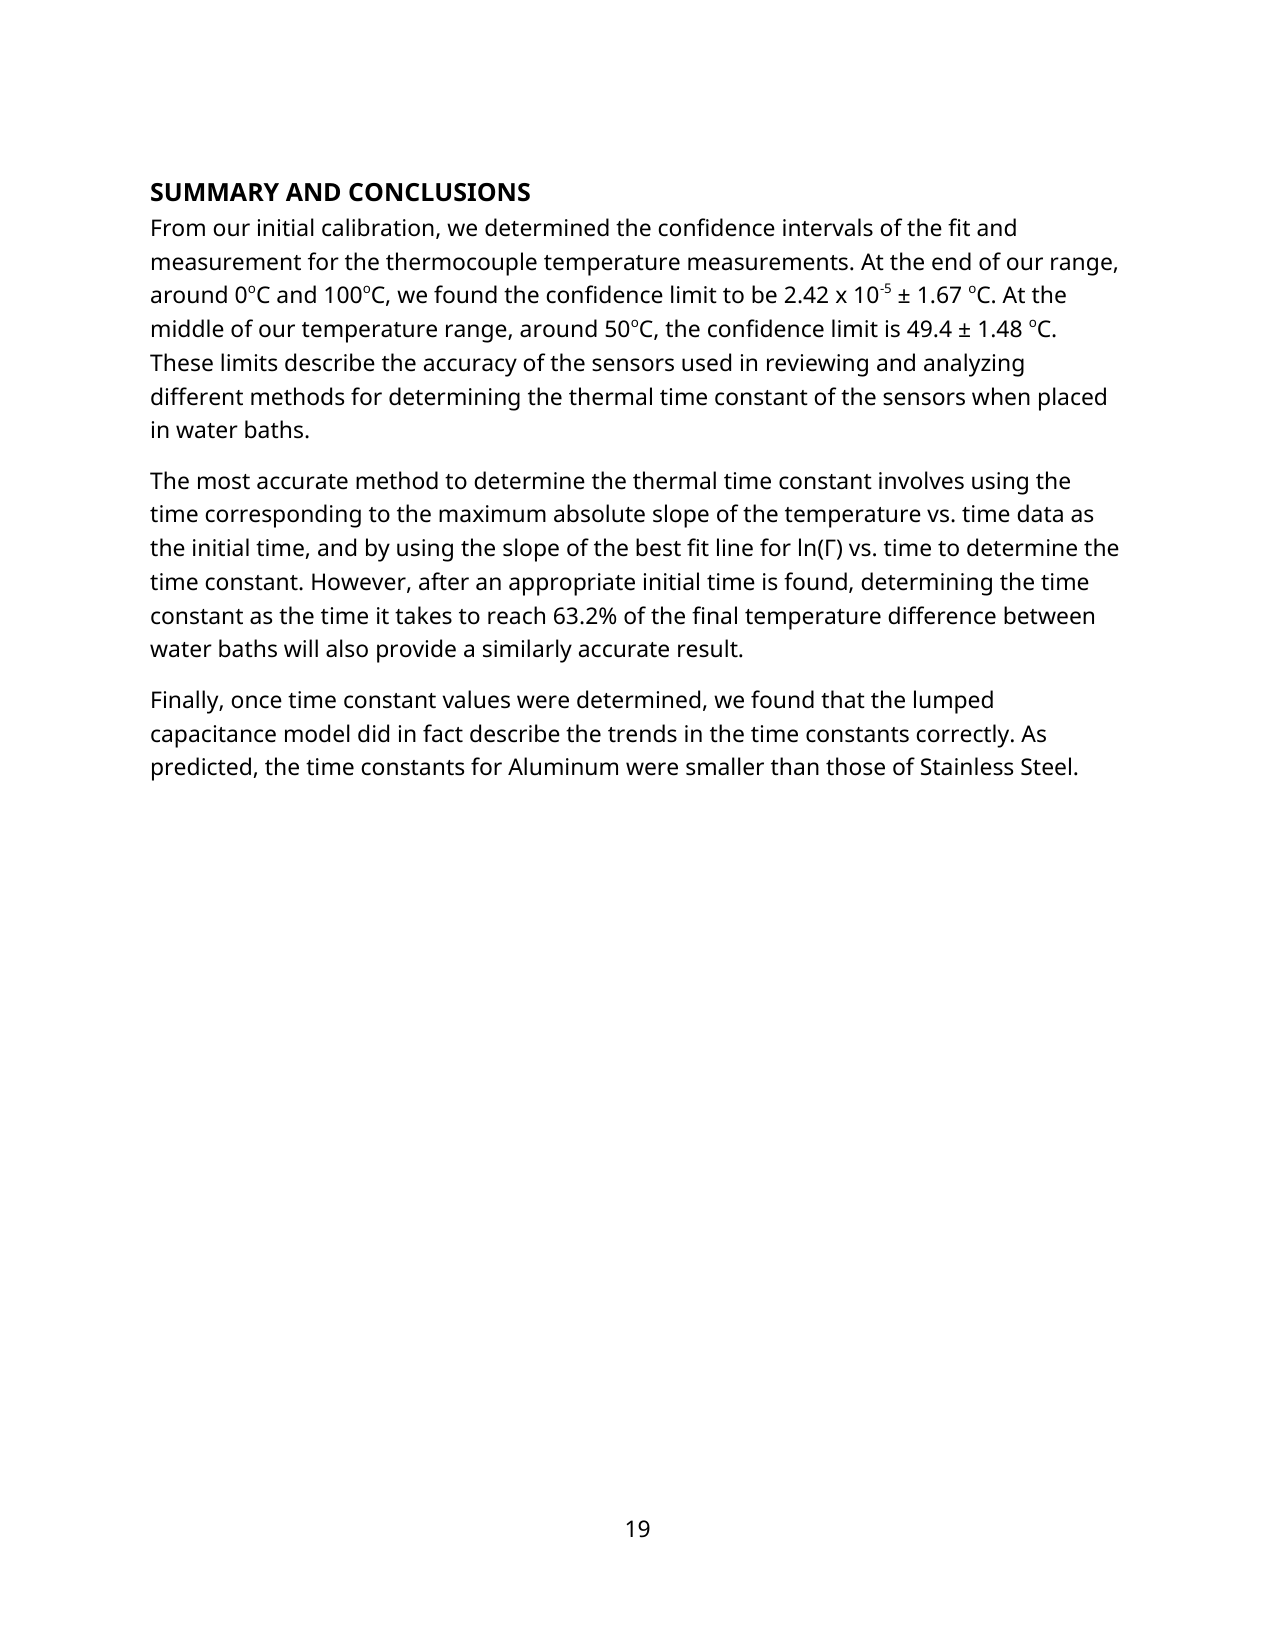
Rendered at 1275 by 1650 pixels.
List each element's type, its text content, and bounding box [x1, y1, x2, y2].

text The most accurate method to determine the thermal time constant involves using the time corresponding to the maximum absolute slope of the temperature vs. time data as the initial time, and by using the slope of the best fit line for ln(Γ) vs. time to determine the time constant. However, after an appropriate initial time is found, determining the time constant as the time it takes to reach 63.2% of the final temperature difference between water baths will also provide a similarly accurate result. [150, 465, 1125, 665]
text From our initial calibration, we determined the confidence intervals of the fit and measurement for the thermocouple temperature measurements. At the end of our range, around 0oC and 100oC, we found the confidence limit to be 2.42 x 10-5 ± 1.67 oC. At the middle of our temperature range, around 50oC, the confidence limit is 49.4 ± 1.48 oC. These limits describe the accuracy of the sensors used in reviewing and analyzing different methods for determining the thermal time constant of the sensors when placed in water baths. [150, 212, 1125, 446]
subtitle SUMMARY AND CONCLUSIONS [150, 175, 1125, 209]
text Finally, once time constant values were determined, we found that the lumped capacitance model did in fact describe the trends in the time constants correctly. As predicted, the time constants for Aluminum were smaller than those of Stainless Steel. [150, 684, 1125, 783]
